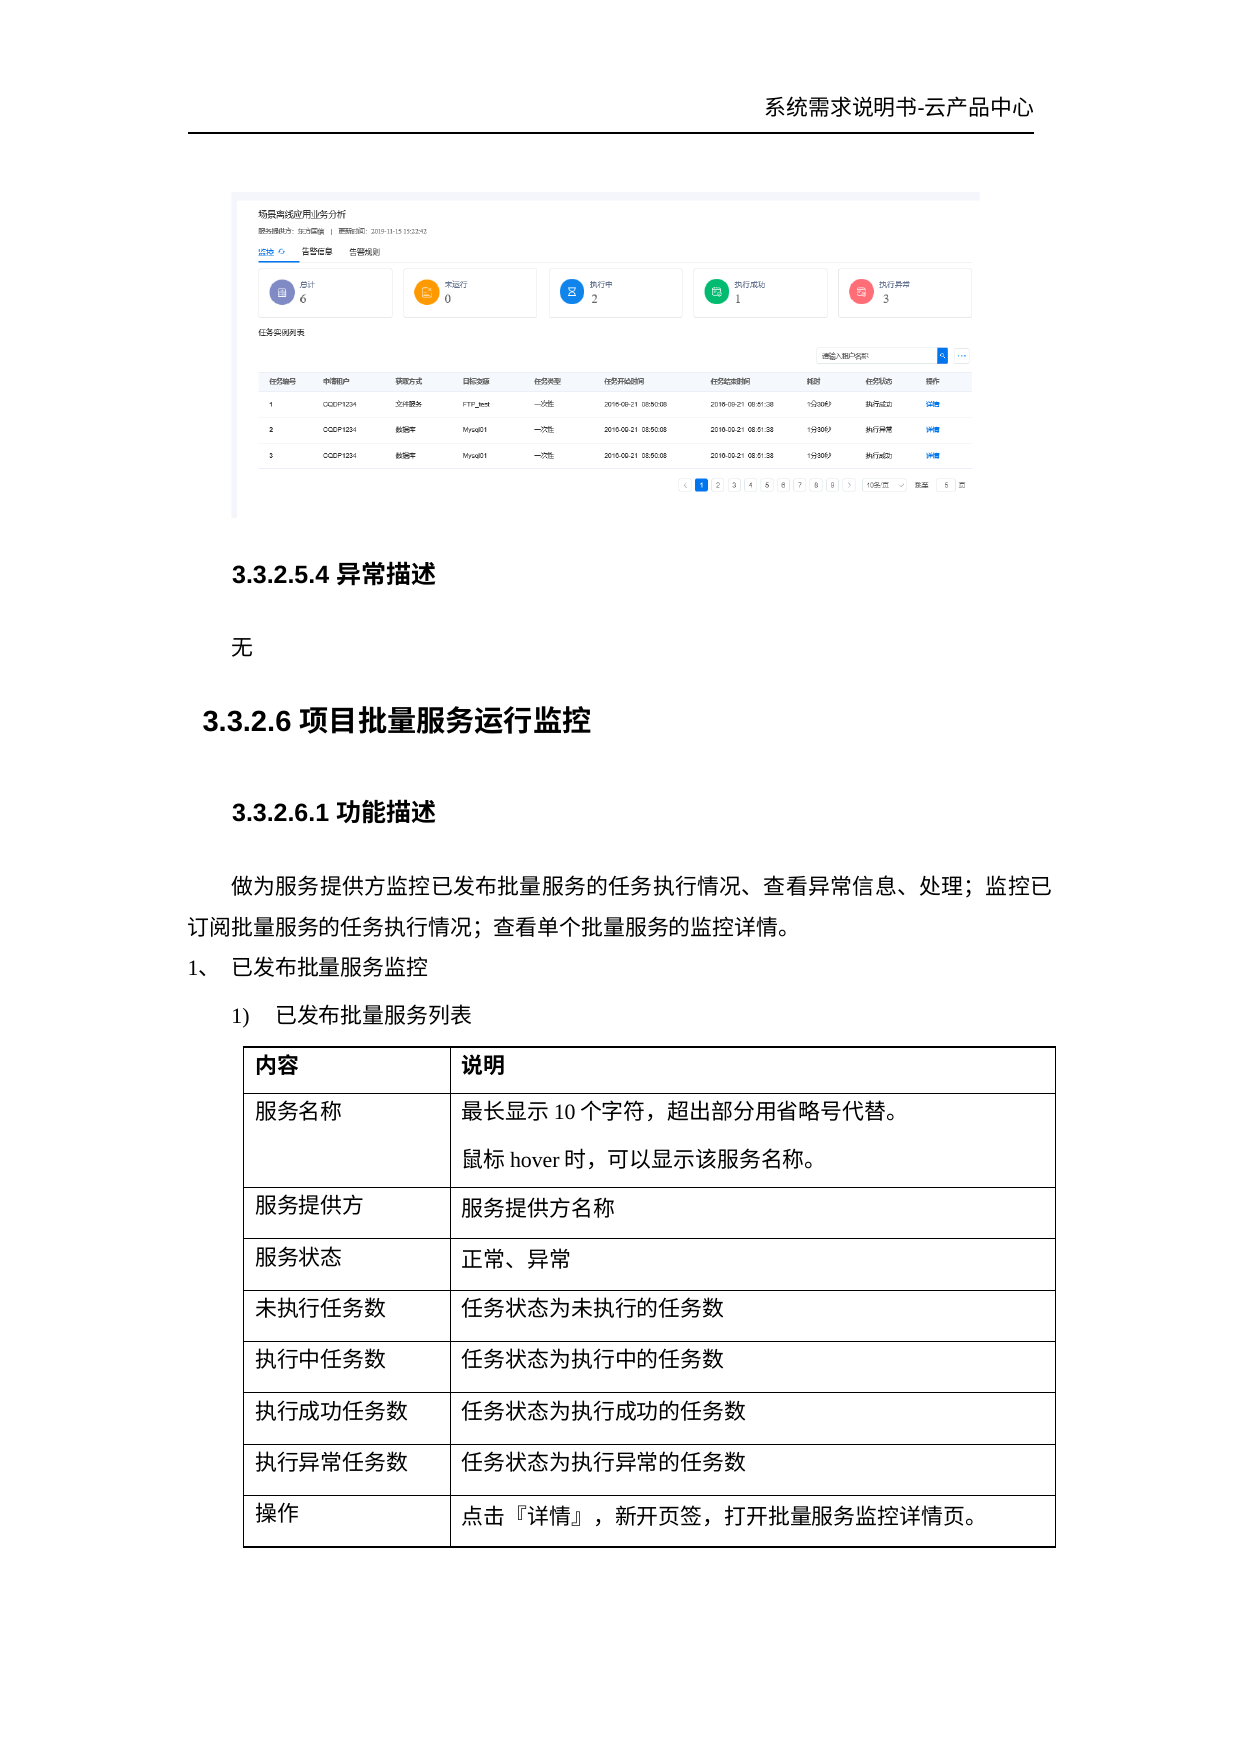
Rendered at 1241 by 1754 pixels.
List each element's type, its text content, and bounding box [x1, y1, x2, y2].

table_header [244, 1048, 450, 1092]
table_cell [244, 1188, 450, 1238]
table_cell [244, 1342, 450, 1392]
subtitle 异常描述 [232, 540, 1053, 605]
list 已发布批量服务监控 [187, 950, 1053, 982]
subtitle 功能描述 [232, 778, 1053, 843]
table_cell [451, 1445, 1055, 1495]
subtitle 项目批量服务运行监控 [202, 687, 1053, 752]
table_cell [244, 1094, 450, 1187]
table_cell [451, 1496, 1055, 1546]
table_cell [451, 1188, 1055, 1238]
picture [231, 192, 980, 518]
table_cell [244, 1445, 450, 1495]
list 已发布批量服务列表 [231, 998, 1053, 1031]
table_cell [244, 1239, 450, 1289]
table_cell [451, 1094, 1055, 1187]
text 无 [187, 630, 1053, 662]
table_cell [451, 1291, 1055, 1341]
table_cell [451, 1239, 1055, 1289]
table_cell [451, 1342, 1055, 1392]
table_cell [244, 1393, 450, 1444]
text 做为服务提供方监控已发布批量服务的任务执行情况、查看异常信息、处理；监控已订阅批量服务的任务执行情况；查看单个批量服务的监控详情。 [187, 869, 1053, 942]
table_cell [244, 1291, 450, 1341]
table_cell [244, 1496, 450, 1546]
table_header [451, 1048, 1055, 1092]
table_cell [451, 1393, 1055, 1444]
